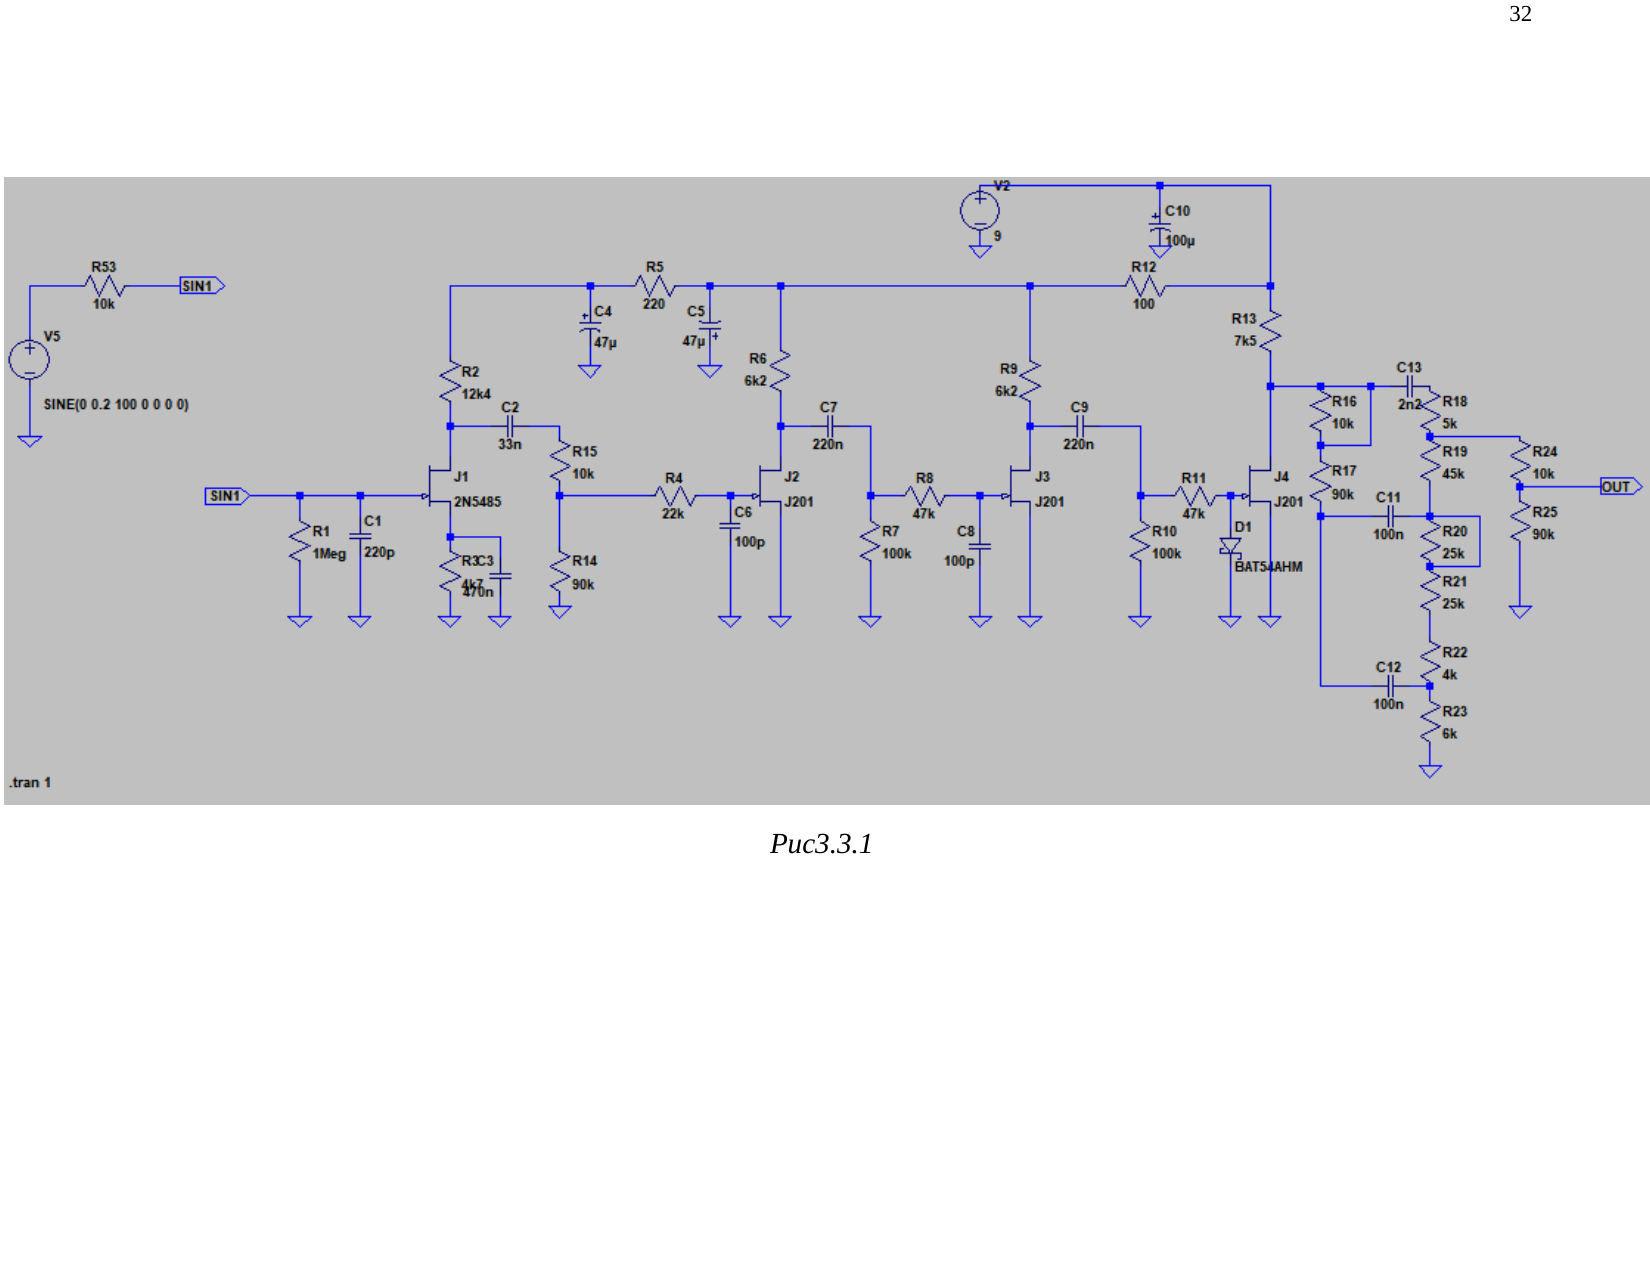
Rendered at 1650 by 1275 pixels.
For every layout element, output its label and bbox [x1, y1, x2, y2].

picture [4, 177, 1650, 805]
